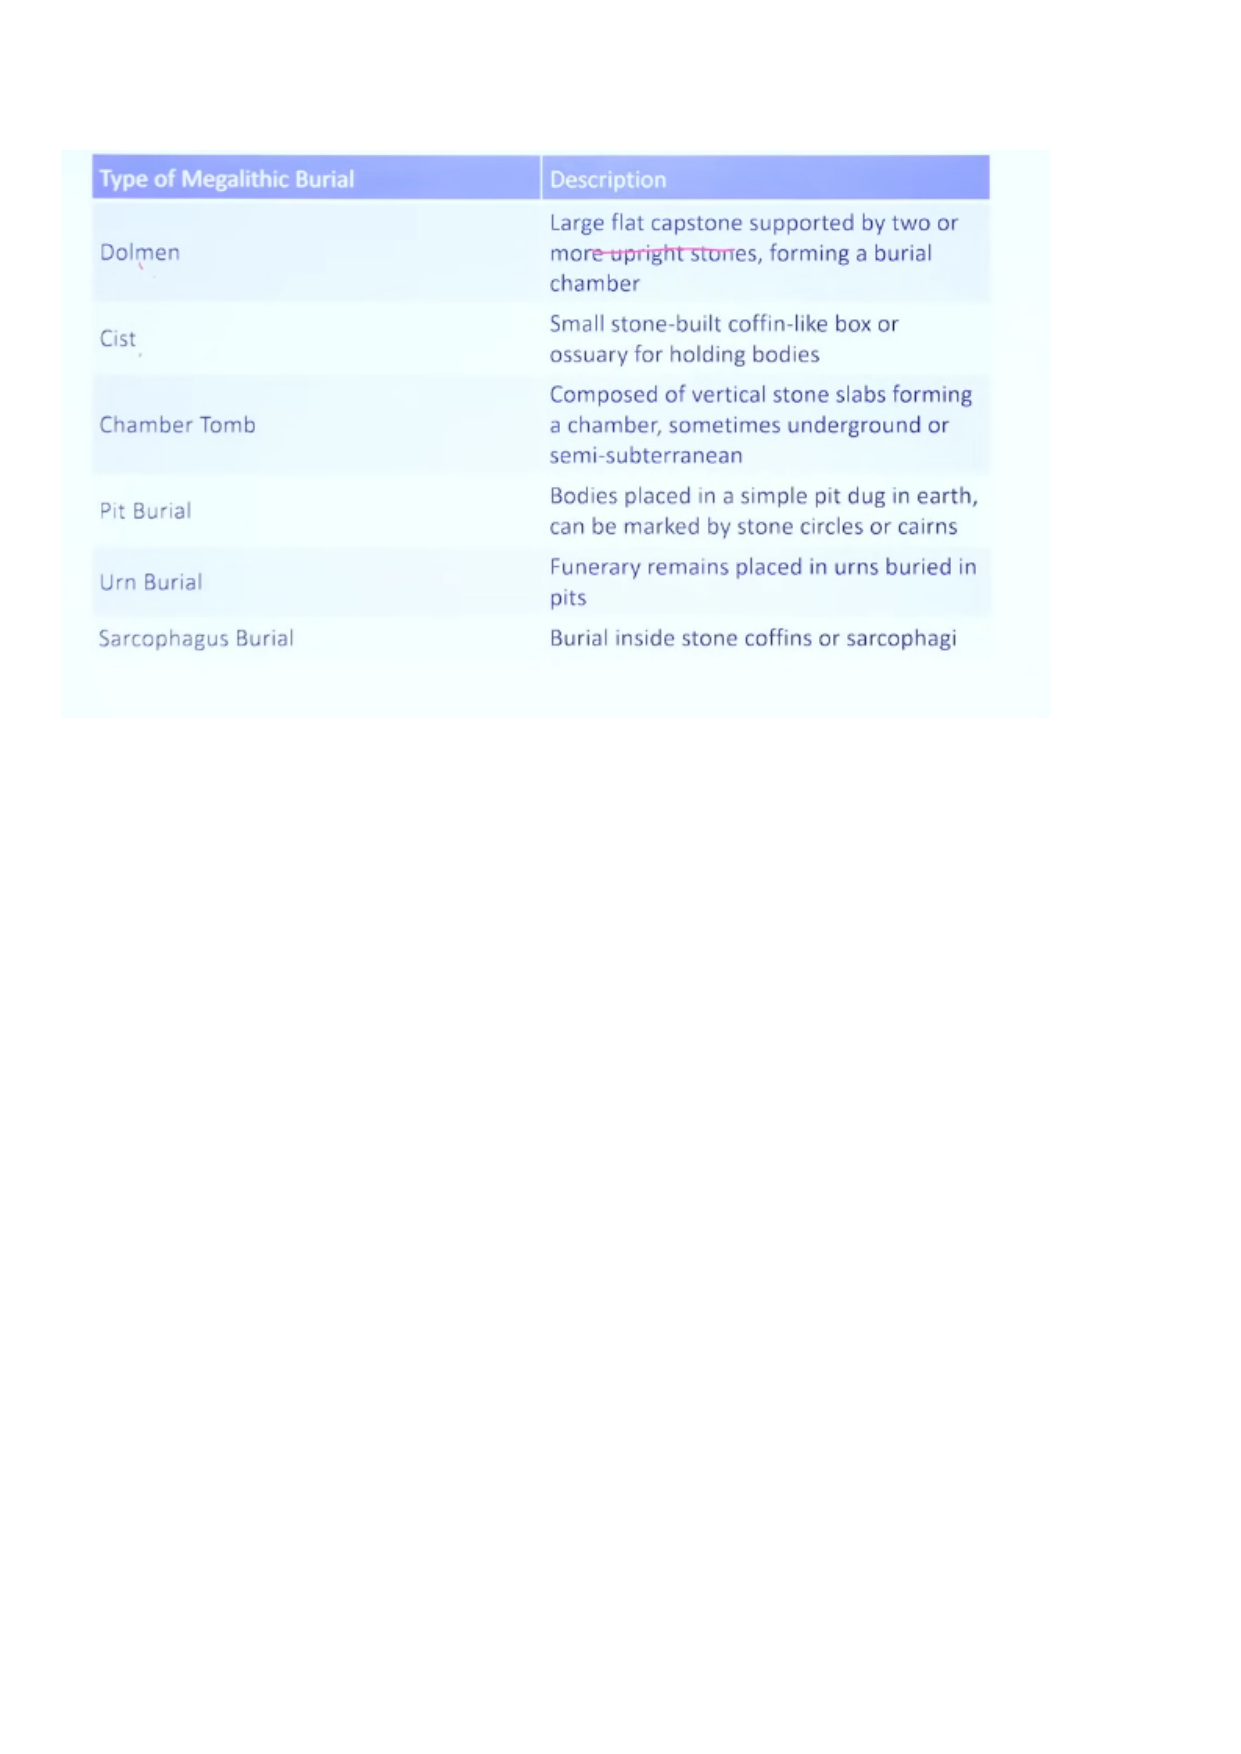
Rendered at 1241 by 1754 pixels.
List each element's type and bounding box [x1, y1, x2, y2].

picture [61, 150, 1051, 718]
